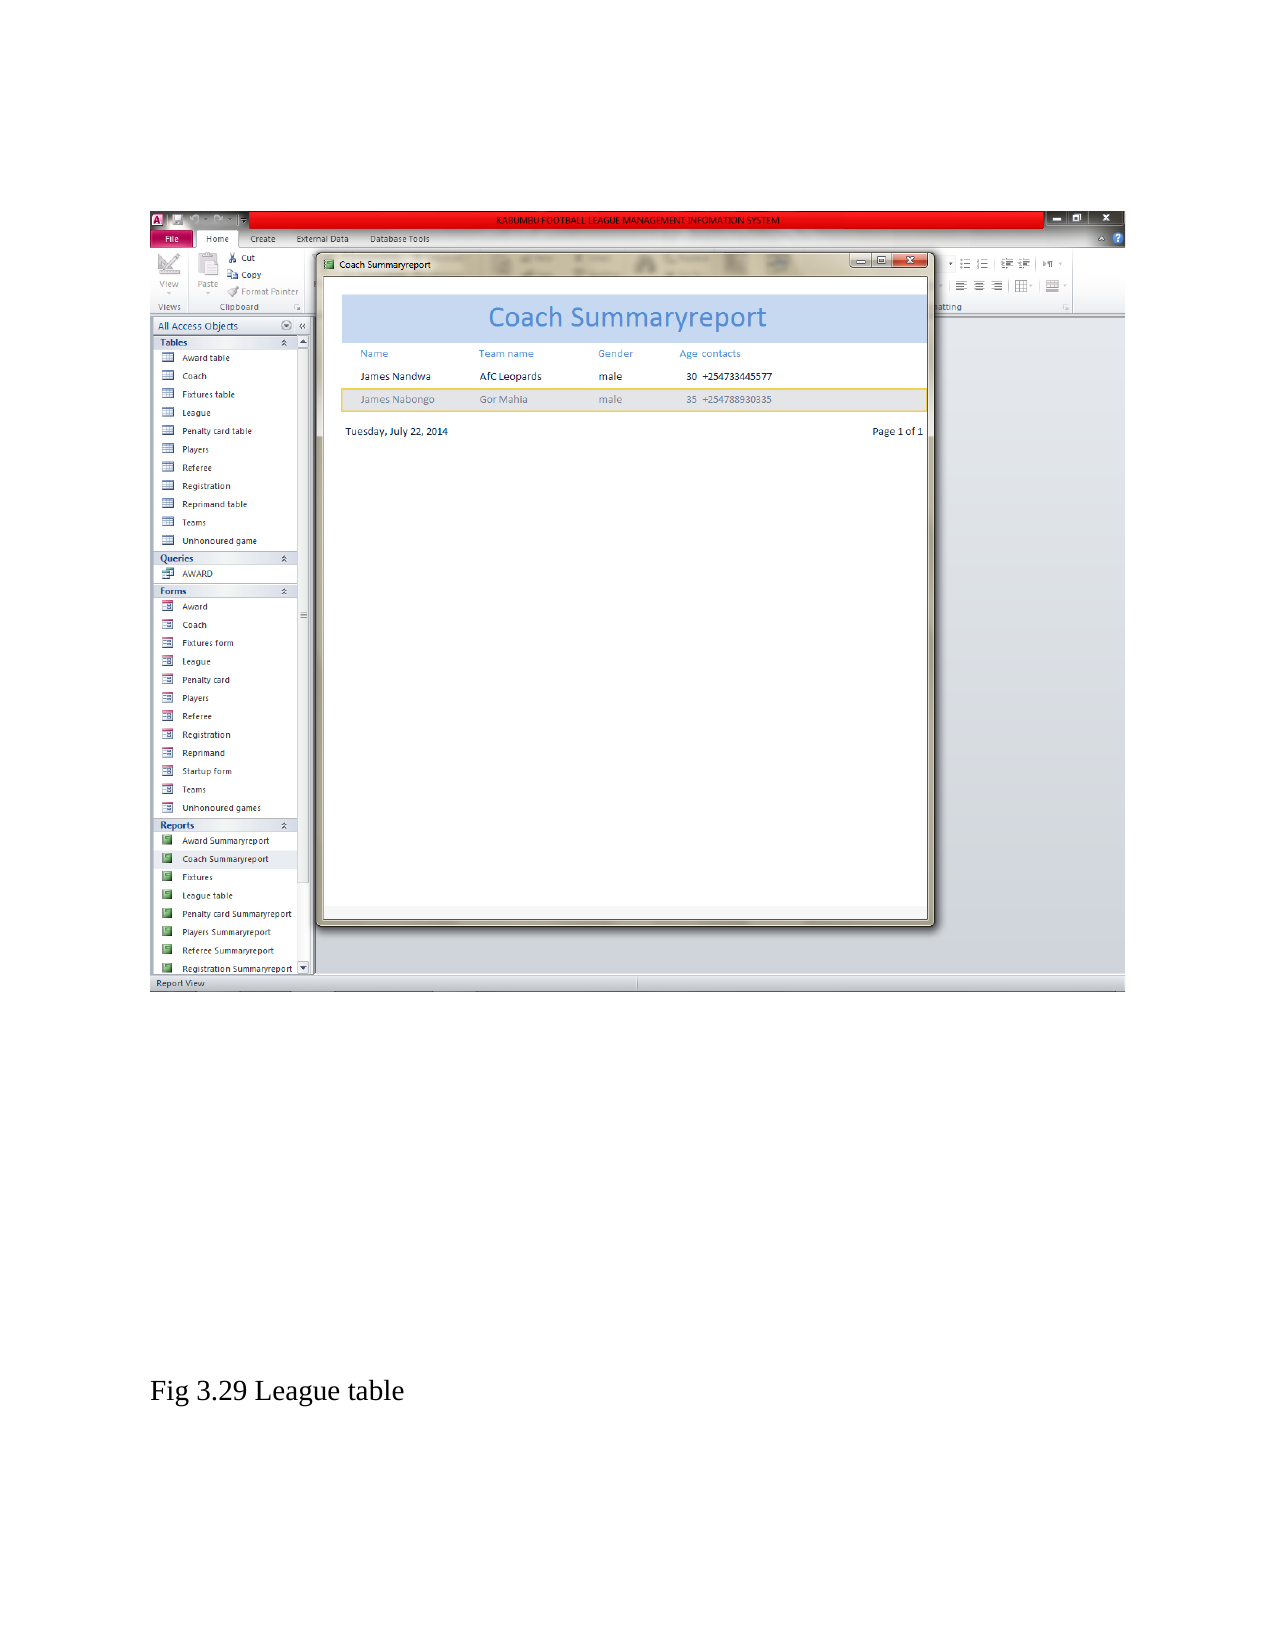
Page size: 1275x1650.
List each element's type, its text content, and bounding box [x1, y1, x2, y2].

text Fig 3.29 League table [150, 1373, 1125, 1407]
picture [150, 211, 1125, 992]
